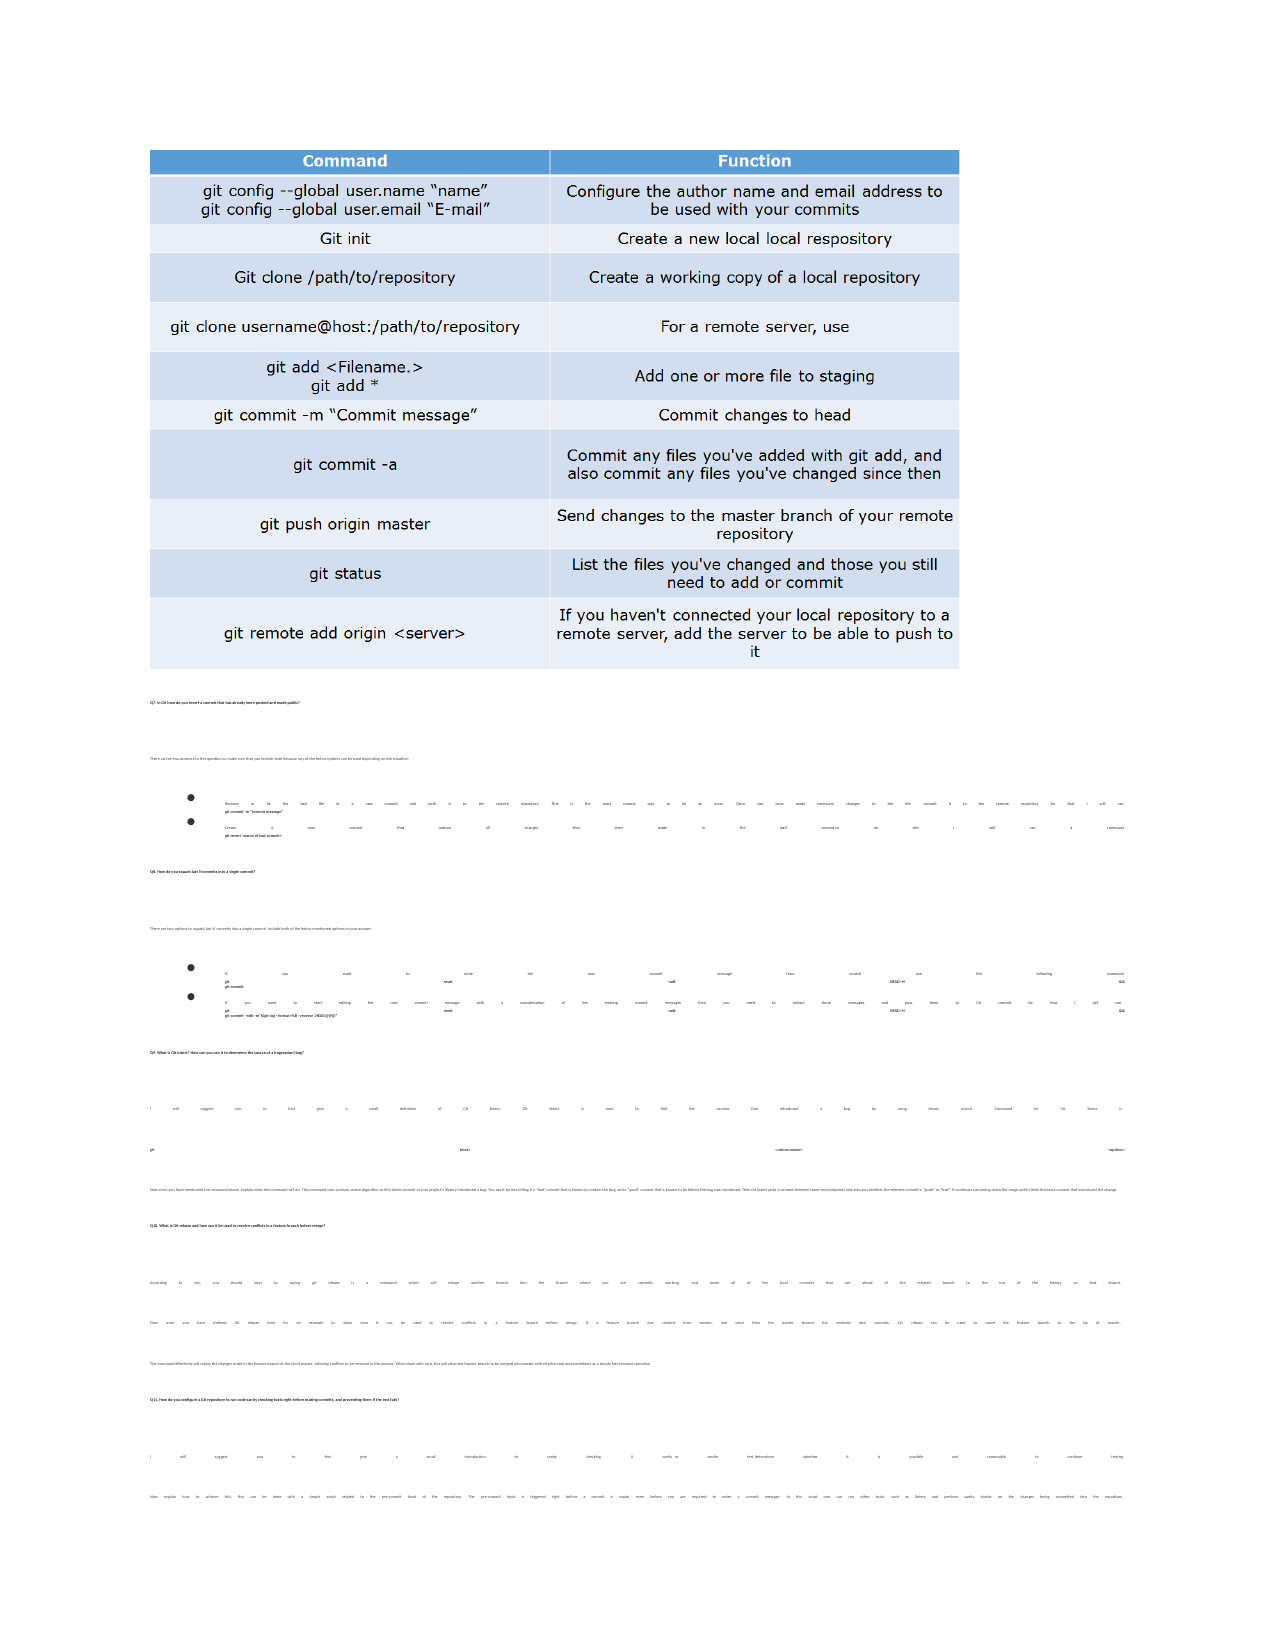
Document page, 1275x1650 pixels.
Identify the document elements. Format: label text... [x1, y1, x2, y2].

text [150, 1418, 1125, 1500]
picture [150, 150, 961, 669]
list Remove or fix the bad file in a new commit and push it to the remote repository. This is the most natural way to fix an error. Once you have made necessary changes to the file, commit it to the remote repository for that I will use git commit -m “commit message” [187, 791, 1125, 814]
list Create a new commit that undoes all changes that were made in the bad commit.to do this I will use a command git revert <name of bad commit> [187, 814, 1125, 839]
text There are two options to squash last N commits into a single commit. Include both of the below mentioned options in your answer: [150, 891, 1125, 931]
text There can be two answers to this question so make sure that you include both because any of the below options can be used depending on the situation: [150, 721, 1125, 761]
text I will suggest you to first give a small definition of Git bisect, Git bisect is used to find the commit that introduced a bug by using binary search. Command for Git bisect is git bisect <subcommand> <options> Now since you have mentioned the command above, explain what this command will do, This command uses a binary search algorithm to find which commit in your project’s history introduced a bug. You use it by first telling it a “bad” commit that is known to contain the bug, and a “good” commit that is known to be before the bug was introduced. Then Git bisect picks a commit between those two endpoints and asks you whether the selected commit is “good” or “bad”. It continues narrowing down the range until it finds the exact commit that introduced the change. [150, 1071, 1125, 1193]
text According to me, you should start by saying git rebase is a command which will merge another branch into the branch where you are currently working, and move all of the local commits that are ahead of the rebased branch to the top of the history on that branch. Now once you have defined Git rebase time for an example to show how it can be used to resolve conflicts in a feature branch before merge, if a feature branch was created from master, and since then the master branch has received new commits, Git rebase can be used to move the feature branch to the tip of master. The command effectively will replay the changes made in the feature branch at the tip of master, allowing conflicts to be resolved in the process. When done with care, this will allow the feature branch to be merged into master with relative ease and sometimes as a simple fast-forward operation. [150, 1244, 1125, 1366]
list If you want to start editing the new commit message with a concatenation of the existing commit messages then you need to extract those messages and pass them to Git commit for that I will use git reset –soft HEAD~N && git commit –edit -m”$(git log –format=%B –reverse .HEAD@{N})” [187, 989, 1125, 1019]
list If you want to write the new commit message from scratch use the following command git reset –soft HEAD~N && git commit [187, 960, 1125, 989]
